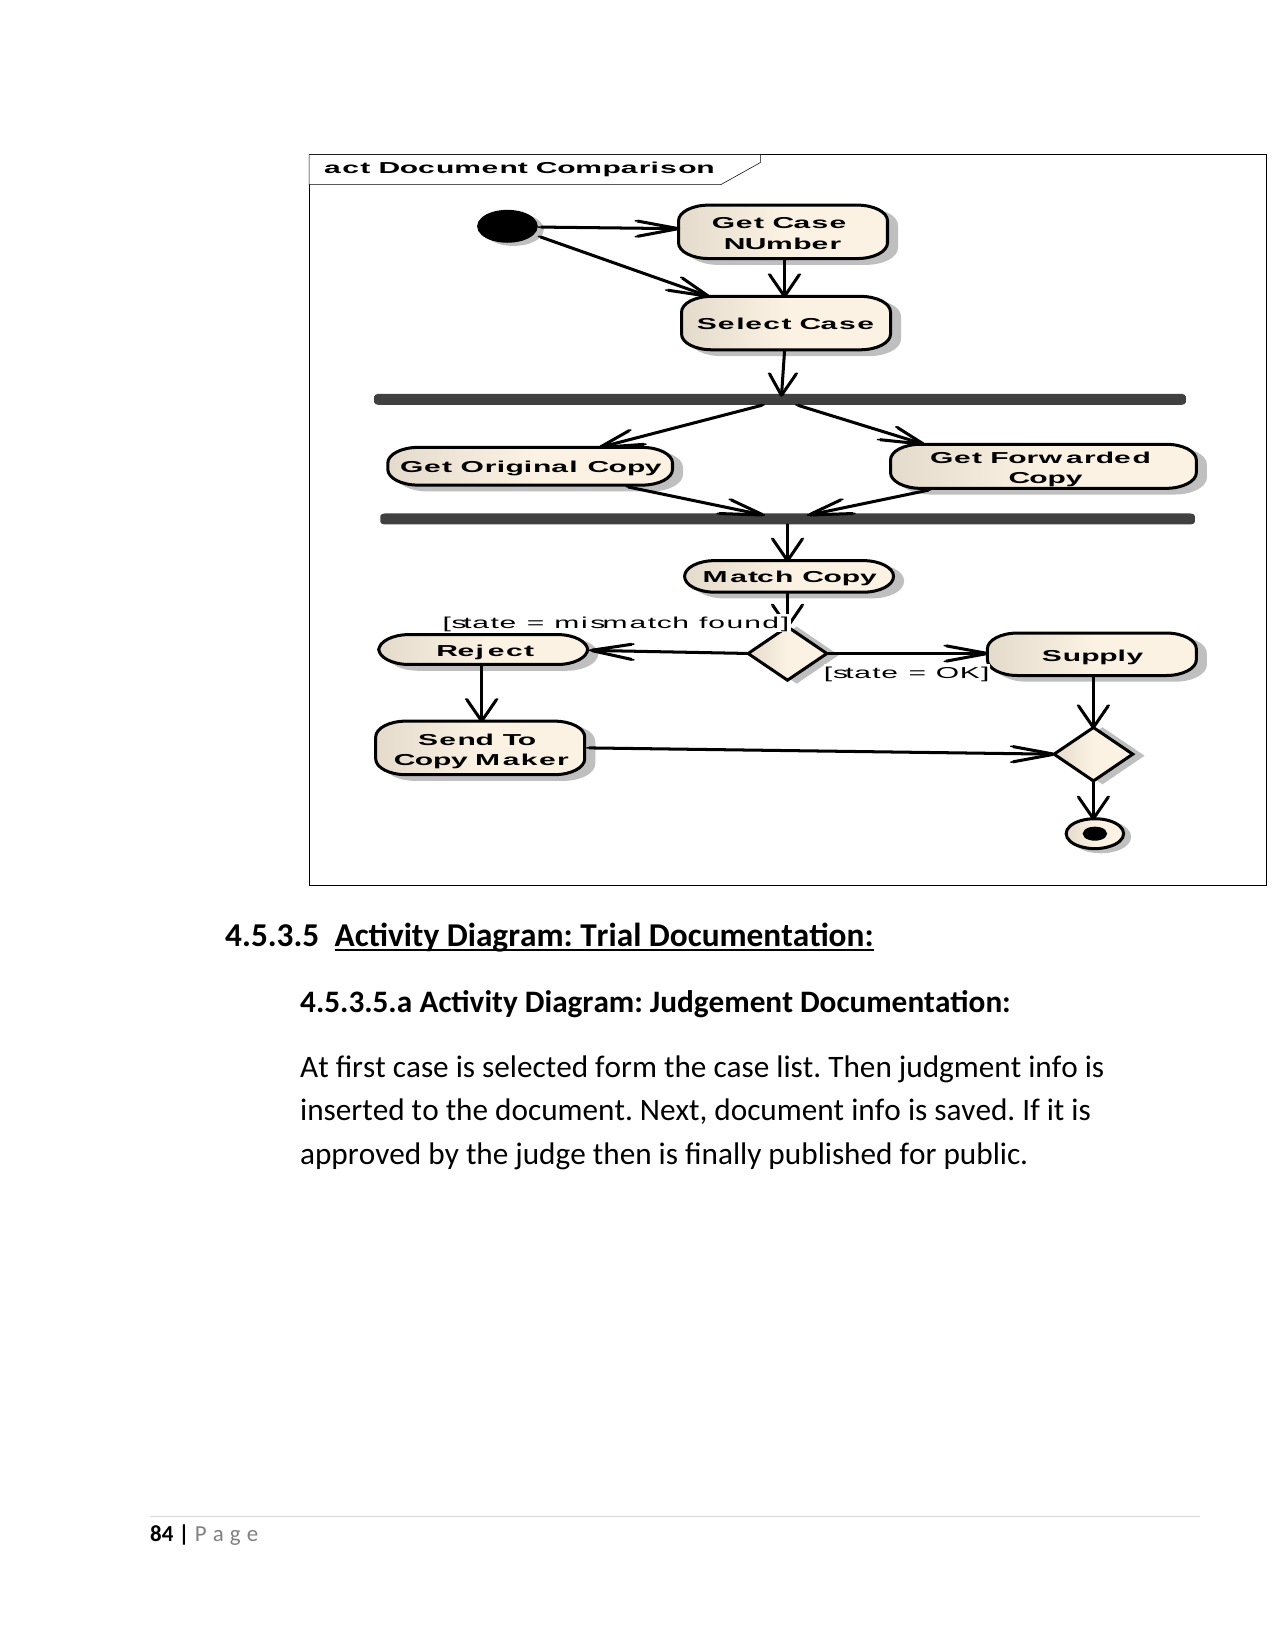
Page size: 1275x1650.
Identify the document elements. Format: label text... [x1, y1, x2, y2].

text 4.5.3.5 Activity Diagram: Trial Documentation: [150, 914, 1200, 955]
text At first case is selected form the case list. Then judgment info is inserted to the document. Next, document info is saved. If it is approved by the judge then is finally published for public. [300, 1047, 1200, 1172]
text 4.5.3.5.a Activity Diagram: Judgement Documentation: [225, 982, 1200, 1020]
